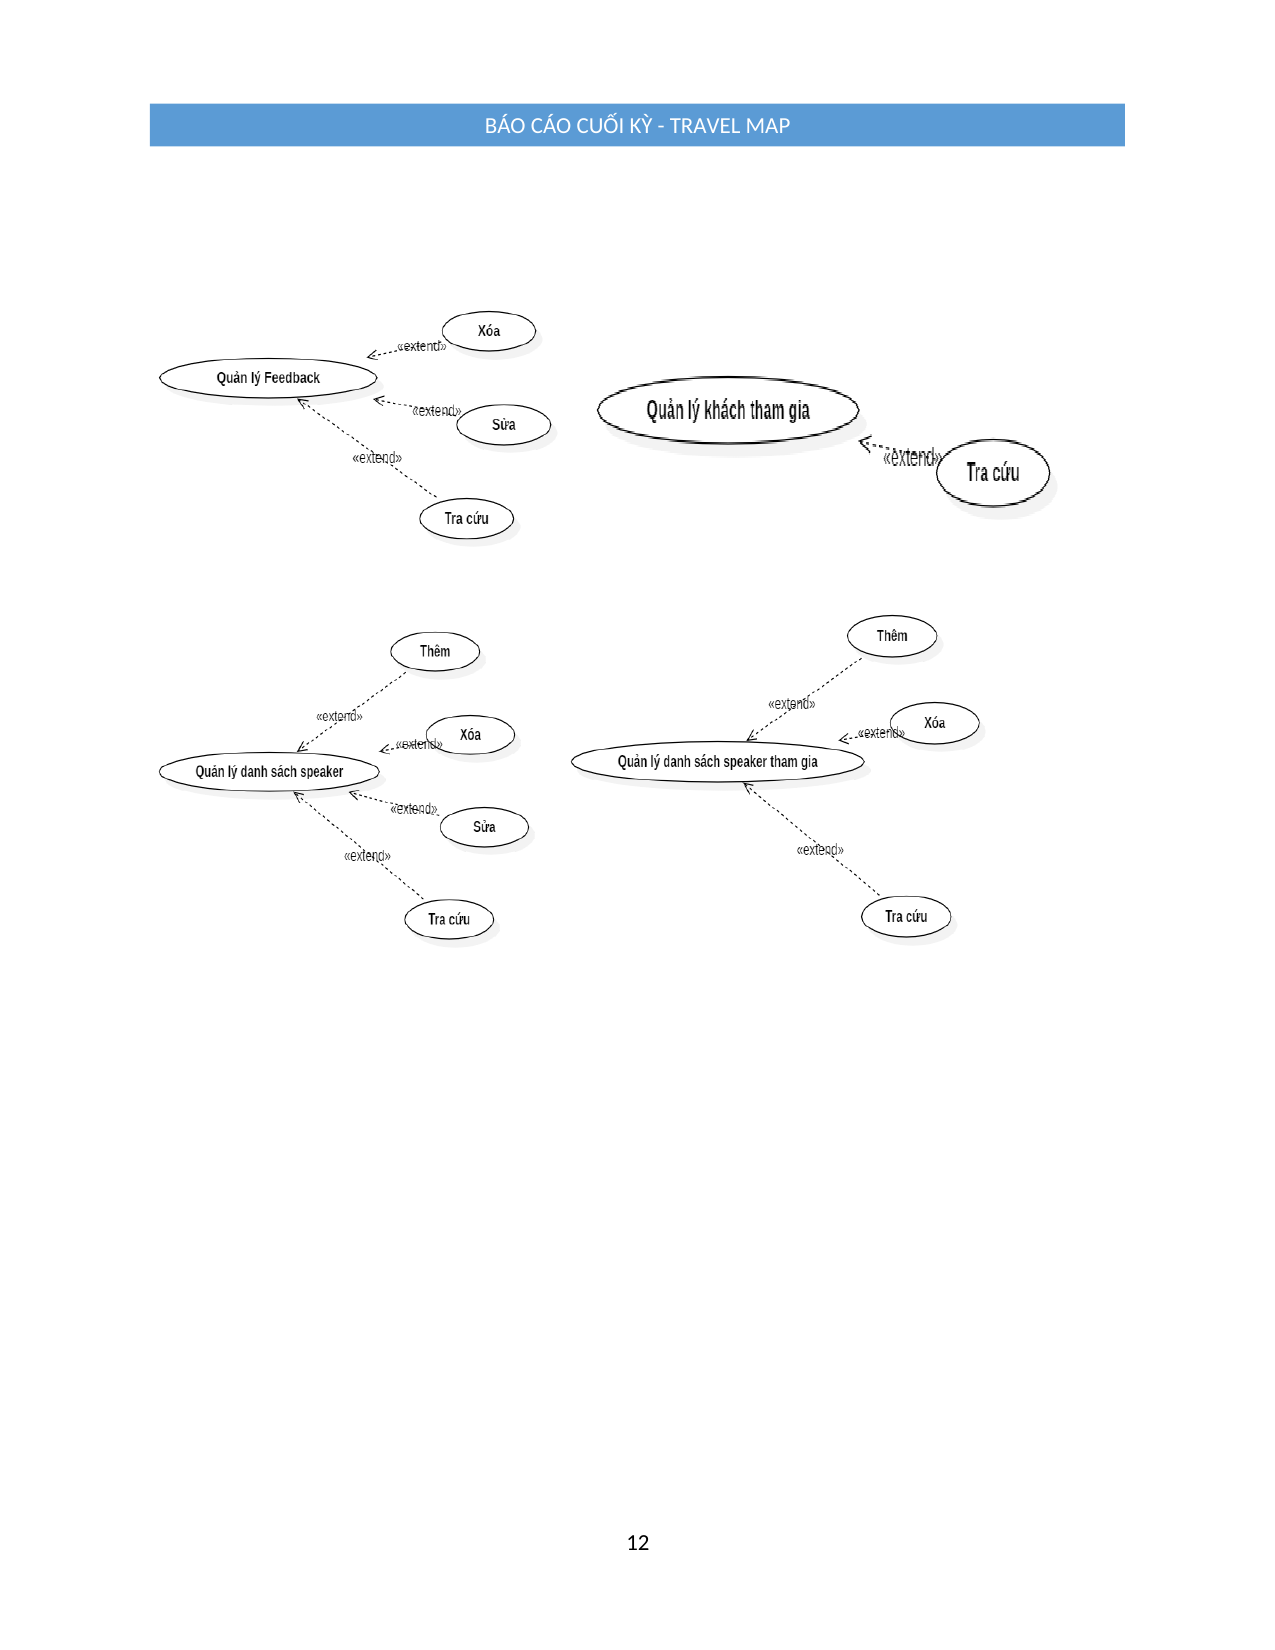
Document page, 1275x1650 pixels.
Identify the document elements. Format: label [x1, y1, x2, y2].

picture [150, 603, 1014, 985]
picture [150, 299, 1093, 585]
